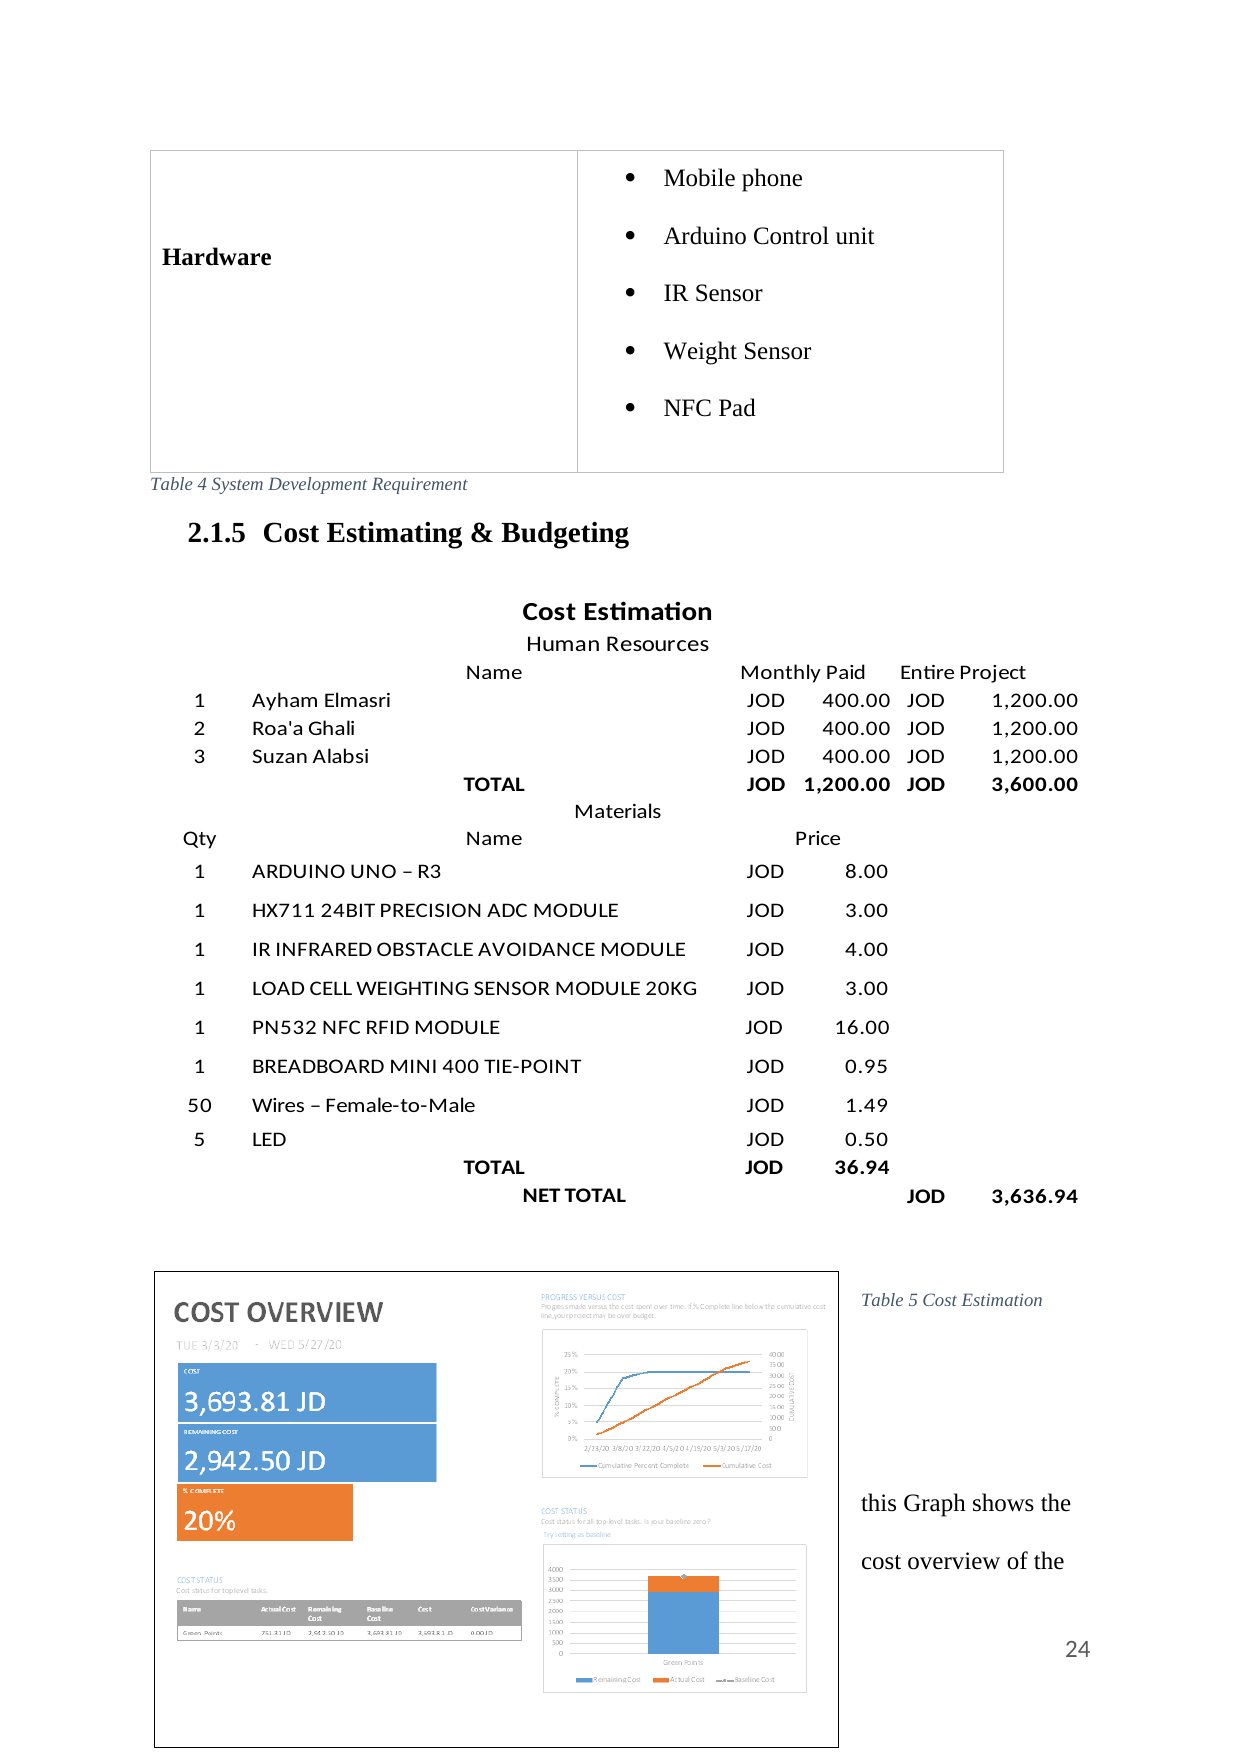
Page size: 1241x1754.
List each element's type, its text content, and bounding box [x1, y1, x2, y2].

subtitle Cost Estimating & Budgeting [187, 515, 1090, 549]
text this Graph shows the cost overview of the project with all the tasks and human resources and also the hardware material used in the project. [843, 1488, 1090, 1575]
table_cell Hardware [151, 151, 577, 472]
picture [150, 1266, 843, 1754]
table_cell Mobile phone Arduino Control unit IR Sensor Weight Sensor NFC Pad [578, 151, 1003, 472]
